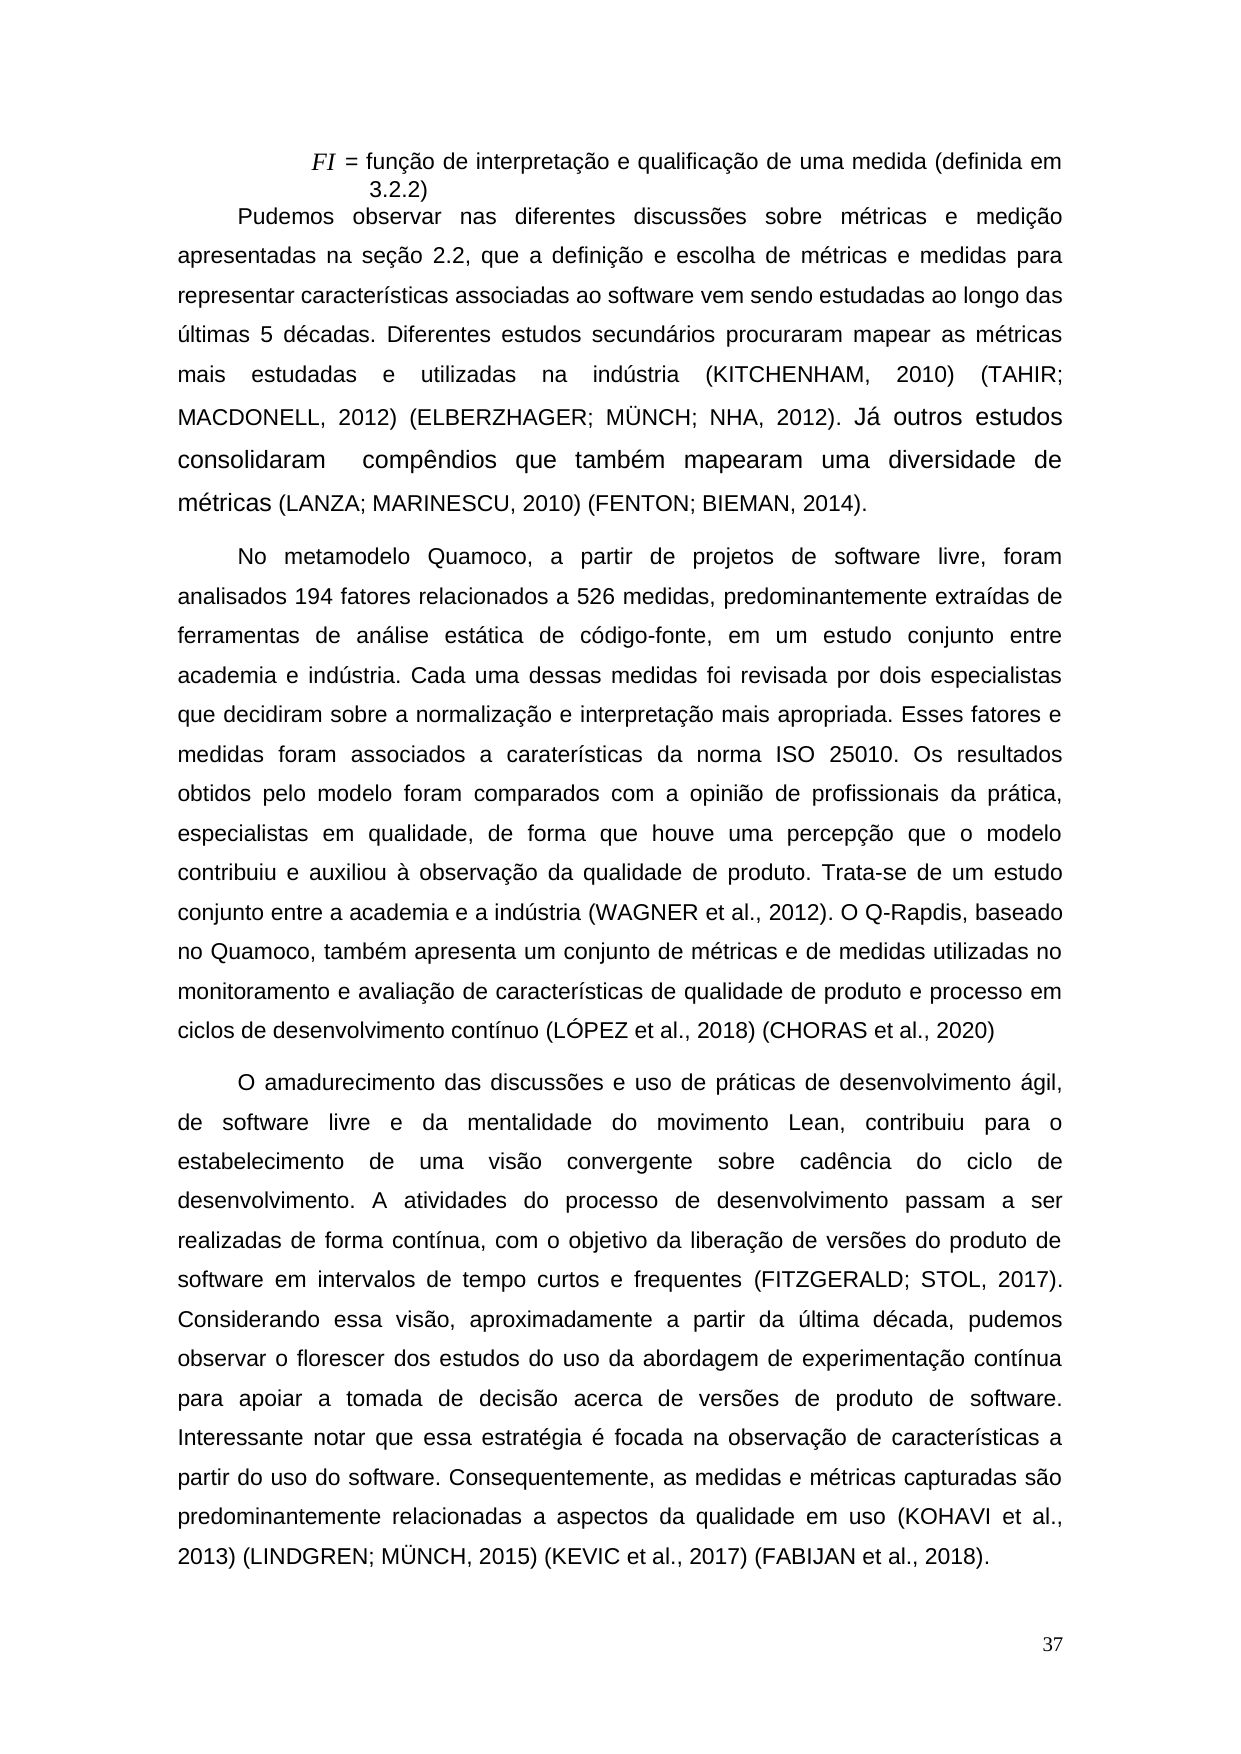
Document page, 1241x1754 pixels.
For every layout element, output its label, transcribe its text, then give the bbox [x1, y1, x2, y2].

text O amadurecimento das discussões e uso de práticas de desenvolvimento ágil, de software livre e da mentalidade do movimento Lean, contribuiu para o estabelecimento de uma visão convergente sobre cadência do ciclo de desenvolvimento. A atividades do processo de desenvolvimento passam a ser realizadas de forma contínua, com o objetivo da liberação de versões do produto de software em intervalos de tempo curtos e frequentes (FITZGERALD; STOL, 2017). Considerando essa visão, aproximadamente a partir da última década, pudemos observar o florescer dos estudos do uso da abordagem de experimentação contínua para apoiar a tomada de decisão acerca de versões de produto de software. Interessante notar que essa estratégia é focada na observação de características a partir do uso do software. Consequentemente, as medidas e métricas capturadas são predominantemente relacionadas a aspectos da qualidade em uso (KOHAVI et al., 2013) (LINDGREN; MÜNCH, 2015) (KEVIC et al., 2017) (FABIJAN et al., 2018). [177, 1069, 1063, 1569]
text = função de interpretação e qualificação de uma medida (definida em 3.2.2) [310, 148, 1063, 203]
text No metamodelo Quamoco, a partir de projetos de software livre, foram analisados 194 fatores relacionados a 526 medidas, predominantemente extraídas de ferramentas de análise estática de código-fonte, em um estudo conjunto entre academia e indústria. Cada uma dessas medidas foi revisada por dois especialistas que decidiram sobre a normalização e interpretação mais apropriada. Esses fatores e medidas foram associados a caraterísticas da norma ISO 25010. Os resultados obtidos pelo modelo foram comparados com a opinião de profissionais da prática, especialistas em qualidade, de forma que houve uma percepção que o modelo contribuiu e auxiliou à observação da qualidade de produto. Trata-se de um estudo conjunto entre a academia e a indústria (WAGNER et al., 2012). O Q-Rapdis, baseado no Quamoco, também apresenta um conjunto de métricas e de medidas utilizadas no monitoramento e avaliação de características de qualidade de produto e processo em ciclos de desenvolvimento contínuo (LÓPEZ et al., 2018) (CHORAS et al., 2020) [177, 543, 1063, 1043]
text Pudemos observar nas diferentes discussões sobre métricas e medição apresentadas na seção 2.2, que a definição e escolha de métricas e medidas para representar características associadas ao software vem sendo estudadas ao longo das últimas 5 décadas. Diferentes estudos secundários procuraram mapear as métricas mais estudadas e utilizadas na indústria (KITCHENHAM, 2010) (TAHIR; MACDONELL, 2012) (ELBERZHAGER; MÜNCH; NHA, 2012). Já outros estudos consolidaram compêndios que também mapearam uma diversidade de métricas (LANZA; MARINESCU, 2010) (FENTON; BIEMAN, 2014). [177, 203, 1063, 516]
